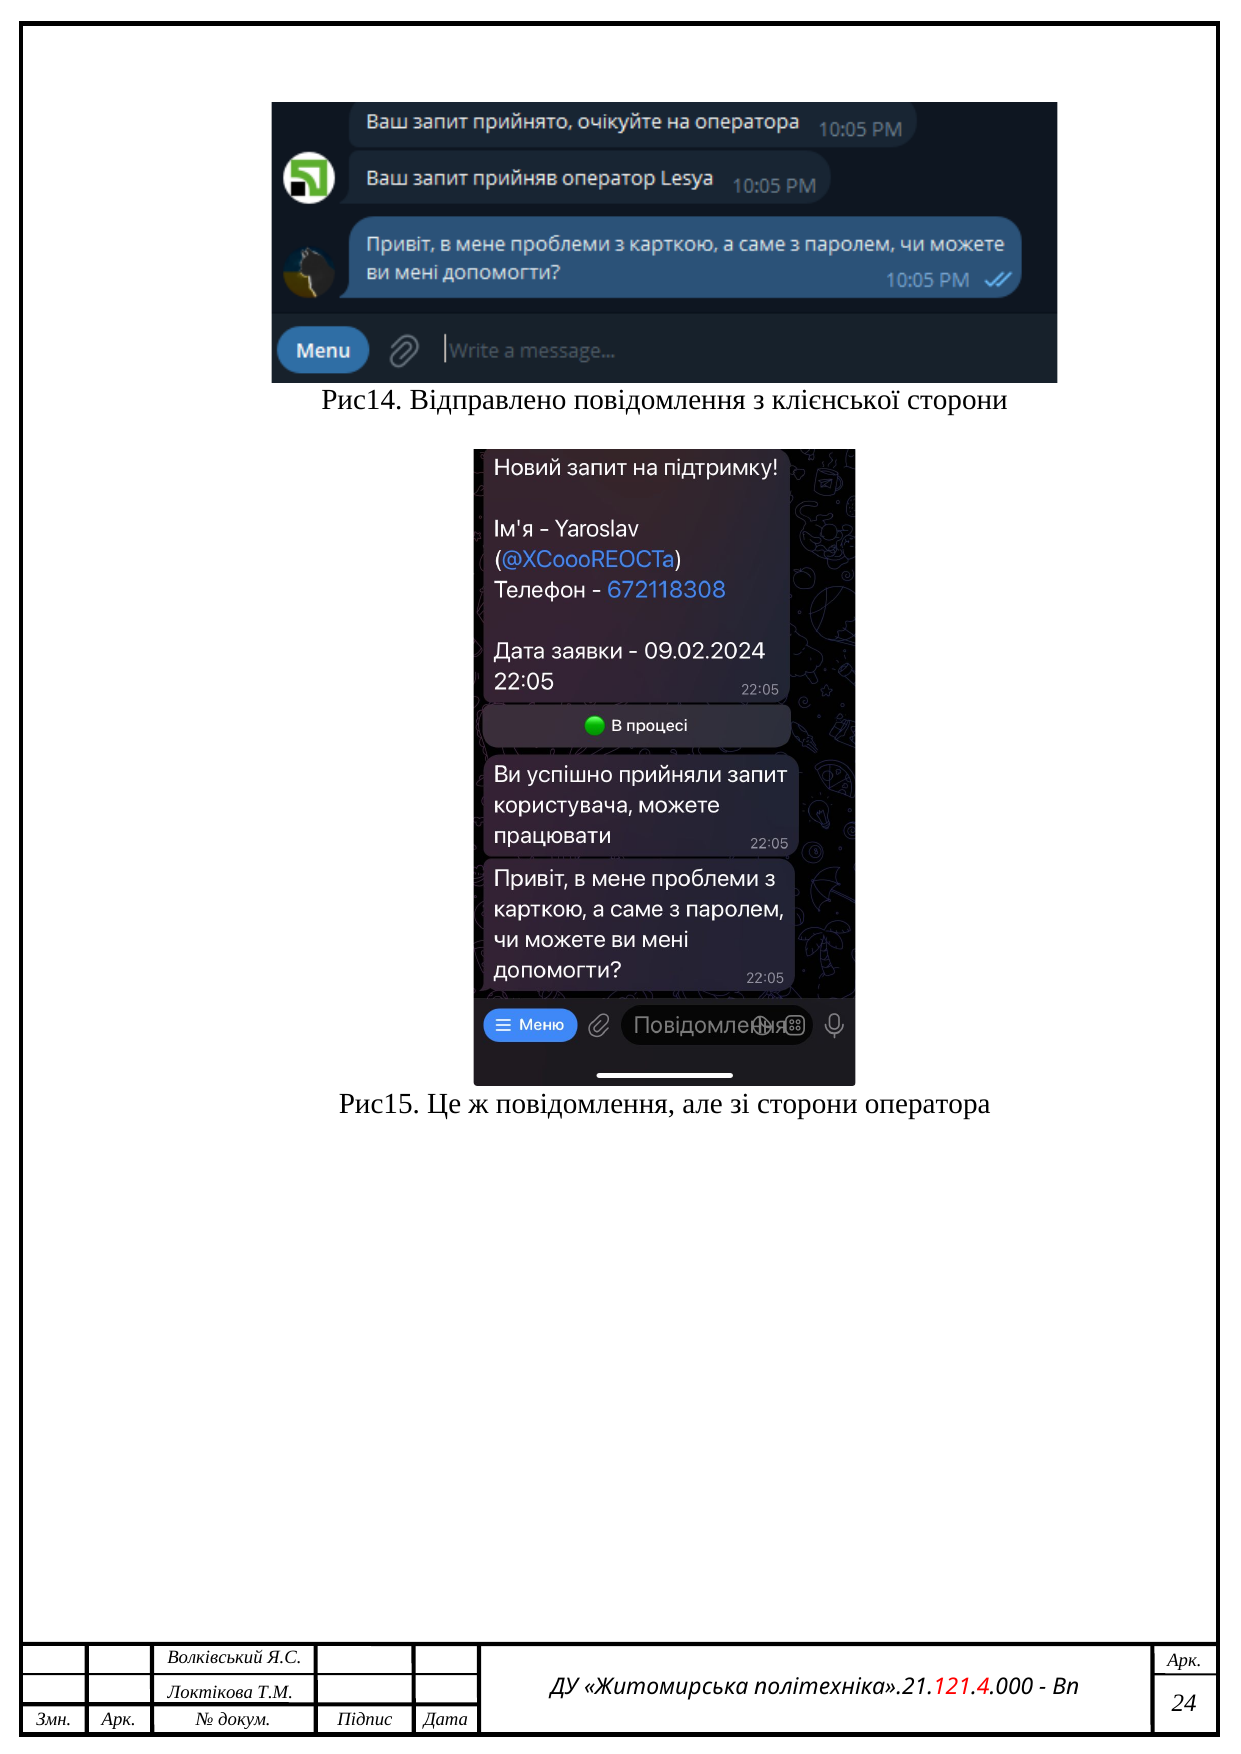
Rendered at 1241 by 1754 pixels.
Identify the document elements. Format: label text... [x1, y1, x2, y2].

text Рис15. Це ж повідомлення, але зі сторони оператора [148, 1086, 1181, 1119]
text Рис14. Відправлено повідомлення з клієнської сторони [148, 382, 1181, 416]
picture [473, 449, 856, 1086]
picture [271, 102, 1058, 383]
